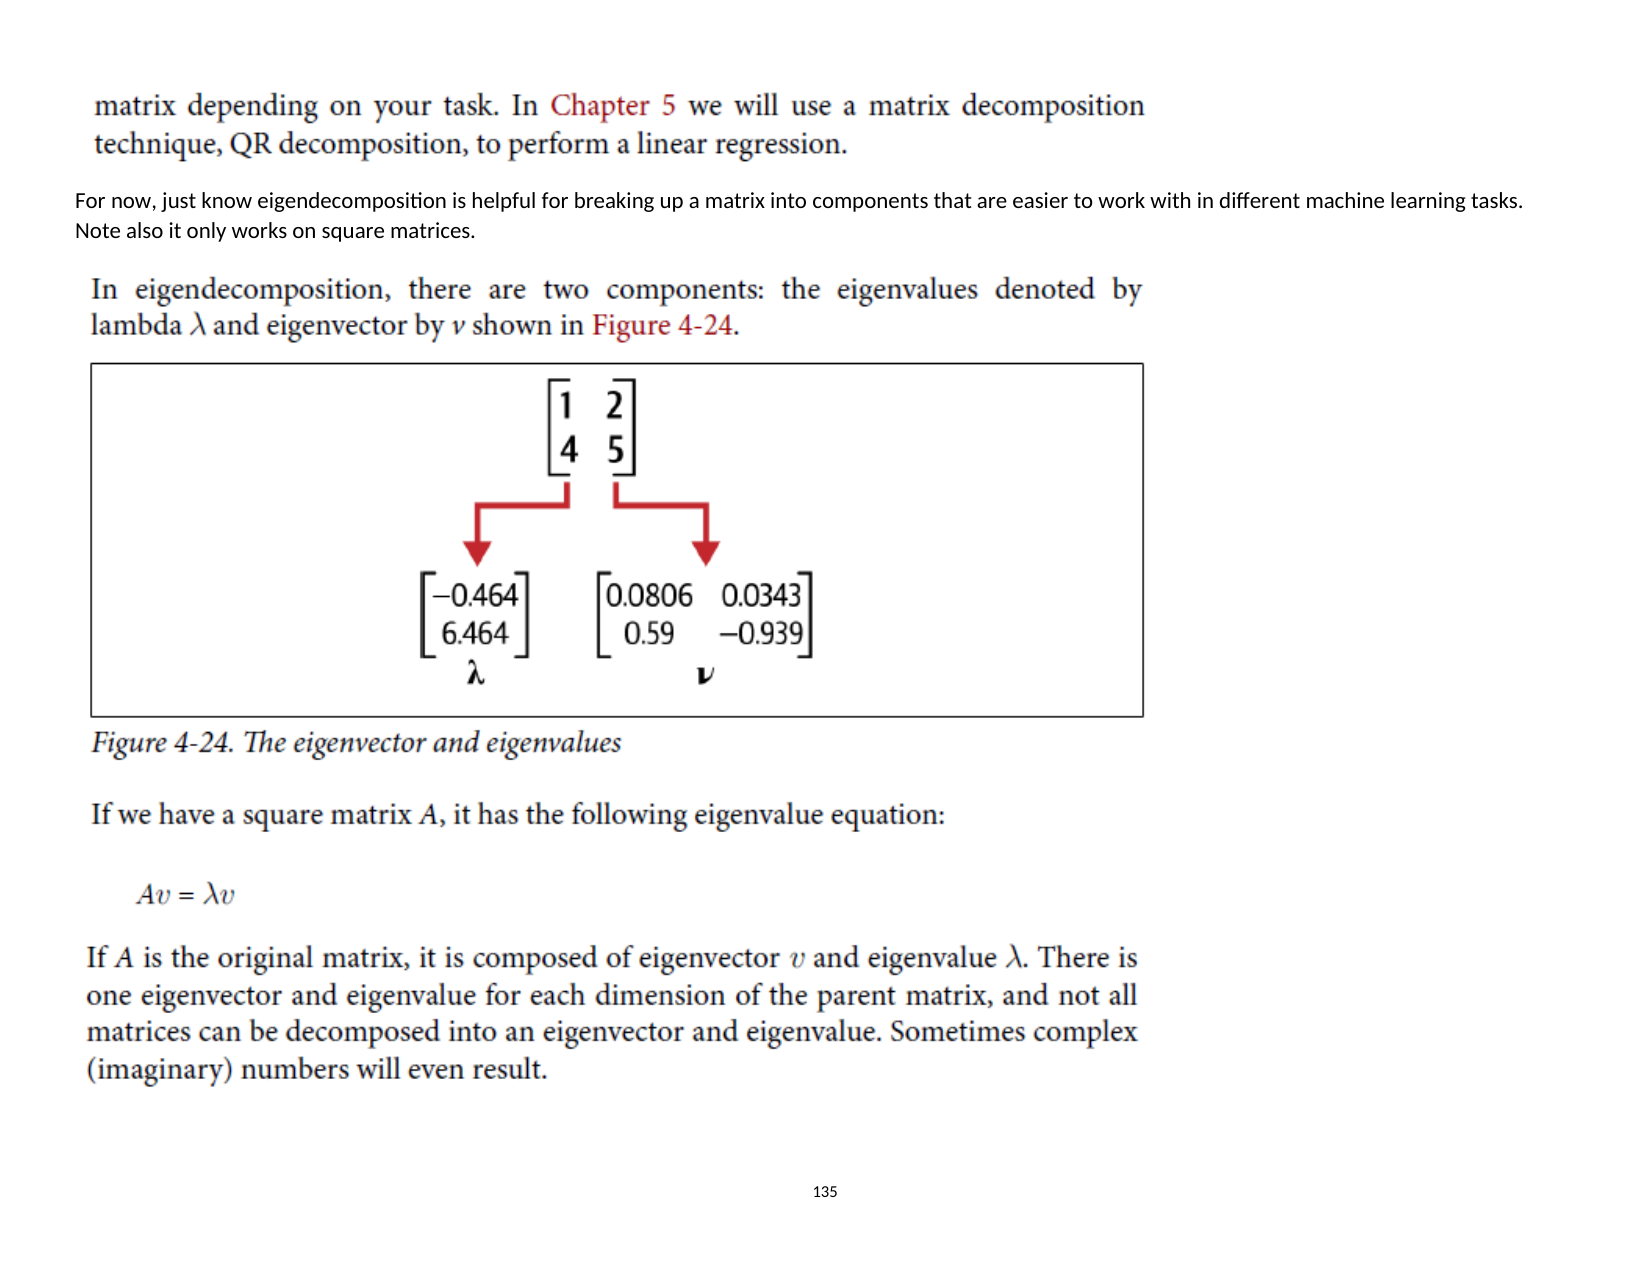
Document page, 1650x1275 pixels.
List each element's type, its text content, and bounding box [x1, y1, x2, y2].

picture [75, 936, 1151, 1090]
picture [75, 75, 1149, 168]
text For now, just know eigendecomposition is helpful for breaking up a matrix into components that are easier to work with in different machine learning tasks. Note also it only works on square matrices. [75, 186, 1575, 244]
picture [75, 263, 1152, 918]
